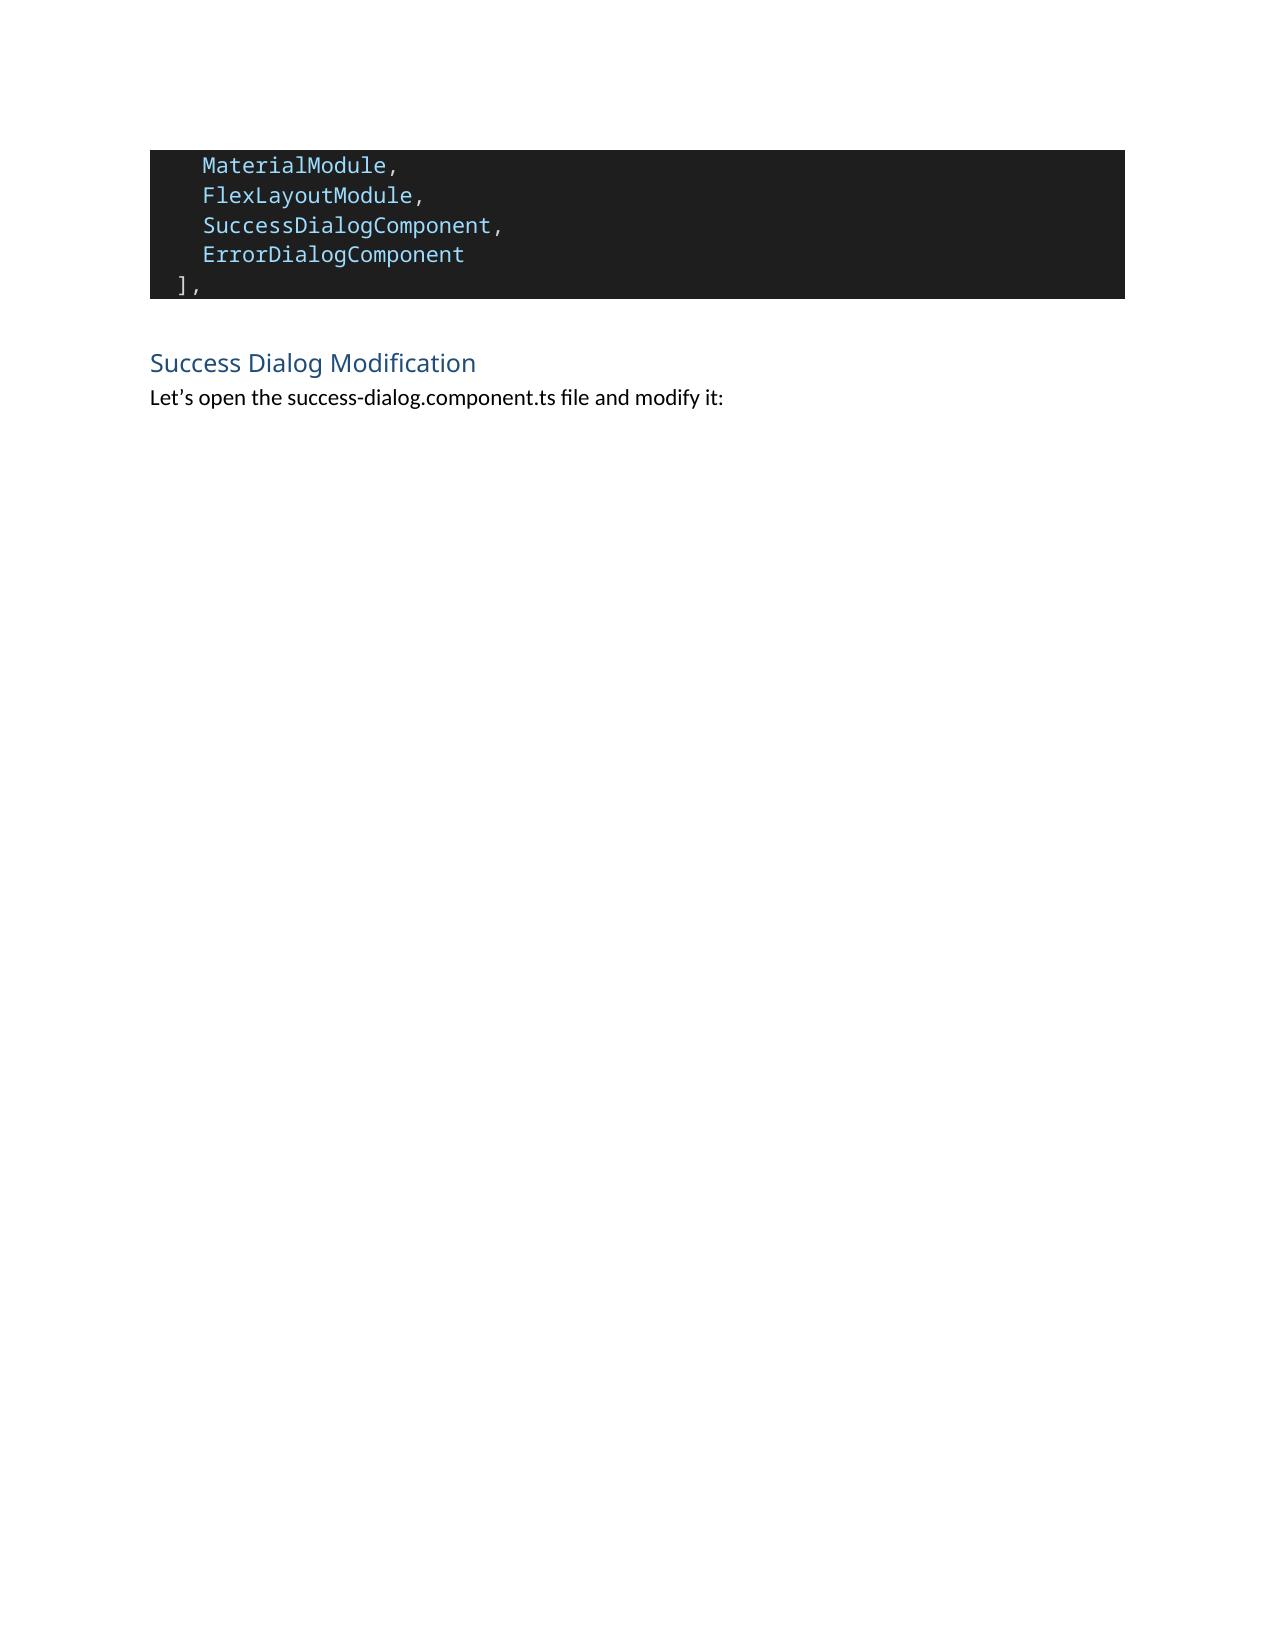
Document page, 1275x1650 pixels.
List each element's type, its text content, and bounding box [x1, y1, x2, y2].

text FlexLayoutModule, [150, 180, 1125, 209]
text Let’s open the success-dialog.component.ts file and modify it: [150, 383, 1125, 411]
text ErrorDialogComponent [150, 239, 1125, 269]
subtitle Success Dialog Modification [150, 346, 1125, 380]
text MaterialModule, [150, 150, 1125, 180]
text SuccessDialogComponent, [150, 209, 1125, 239]
text ], [150, 269, 1125, 299]
